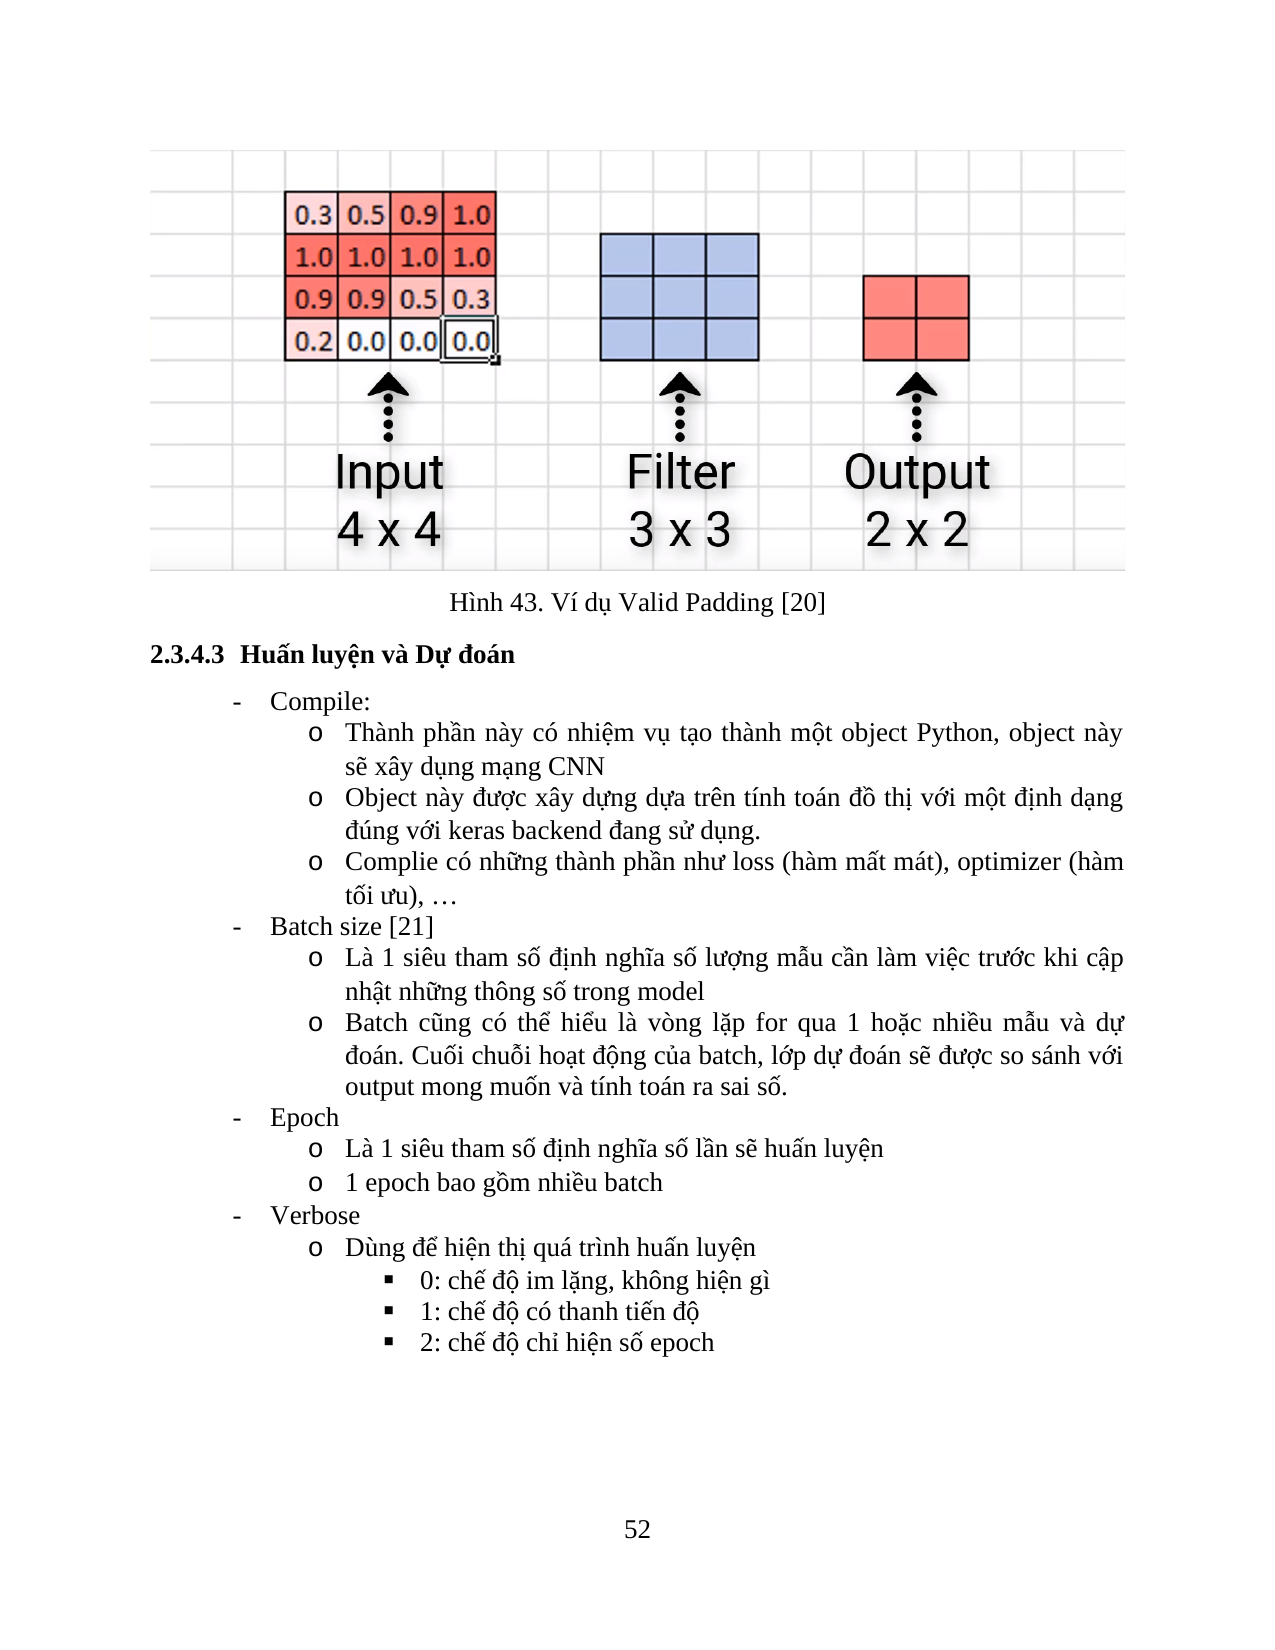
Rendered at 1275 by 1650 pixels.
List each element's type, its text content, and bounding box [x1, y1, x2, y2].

list 1 epoch bao gồm nhiều batch [307, 1166, 1125, 1199]
list Thành phần này có nhiệm vụ tạo thành một object Python, object này sẽ xây dụng mạng CNN [307, 716, 1125, 781]
list Verbose [232, 1199, 1125, 1231]
list Là 1 siêu tham số định nghĩa số lần sẽ huấn luyện [307, 1133, 1125, 1166]
list Batch cũng có thể hiểu là vòng lặp for qua 1 hoặc nhiều mẫu và dự đoán. Cuối chuỗi hoạt động của batch, lớp dự đoán sẽ được so sánh với output mong muốn và tính toán ra sai số. [307, 1006, 1125, 1101]
list 2: chế độ chỉ hiện số epoch [382, 1327, 1125, 1358]
text Hình 43. Ví dụ Valid Padding [150, 586, 1125, 618]
list 0: chế độ im lặng, không hiện gì [382, 1264, 1125, 1295]
subtitle Huấn luyện và Dự đoán [150, 638, 1125, 669]
list Batch size [232, 910, 1125, 941]
list Compile: [232, 685, 1125, 716]
list Epoch [232, 1101, 1125, 1133]
list Là 1 siêu tham số định nghĩa số lượng mẫu cần làm việc trước khi cập nhật những thông số trong model [307, 941, 1125, 1006]
list Complie có những thành phần như loss (hàm mất mát), optimizer (hàm tối ưu), … [307, 845, 1125, 910]
list Object này được xây dựng dựa trên tính toán đồ thị với một định dạng đúng với keras backend đang sử dụng. [307, 781, 1125, 845]
list Dùng để hiện thị quá trình huấn luyện [307, 1231, 1125, 1264]
picture [150, 150, 1125, 571]
list 1: chế độ có thanh tiến độ [382, 1295, 1125, 1327]
